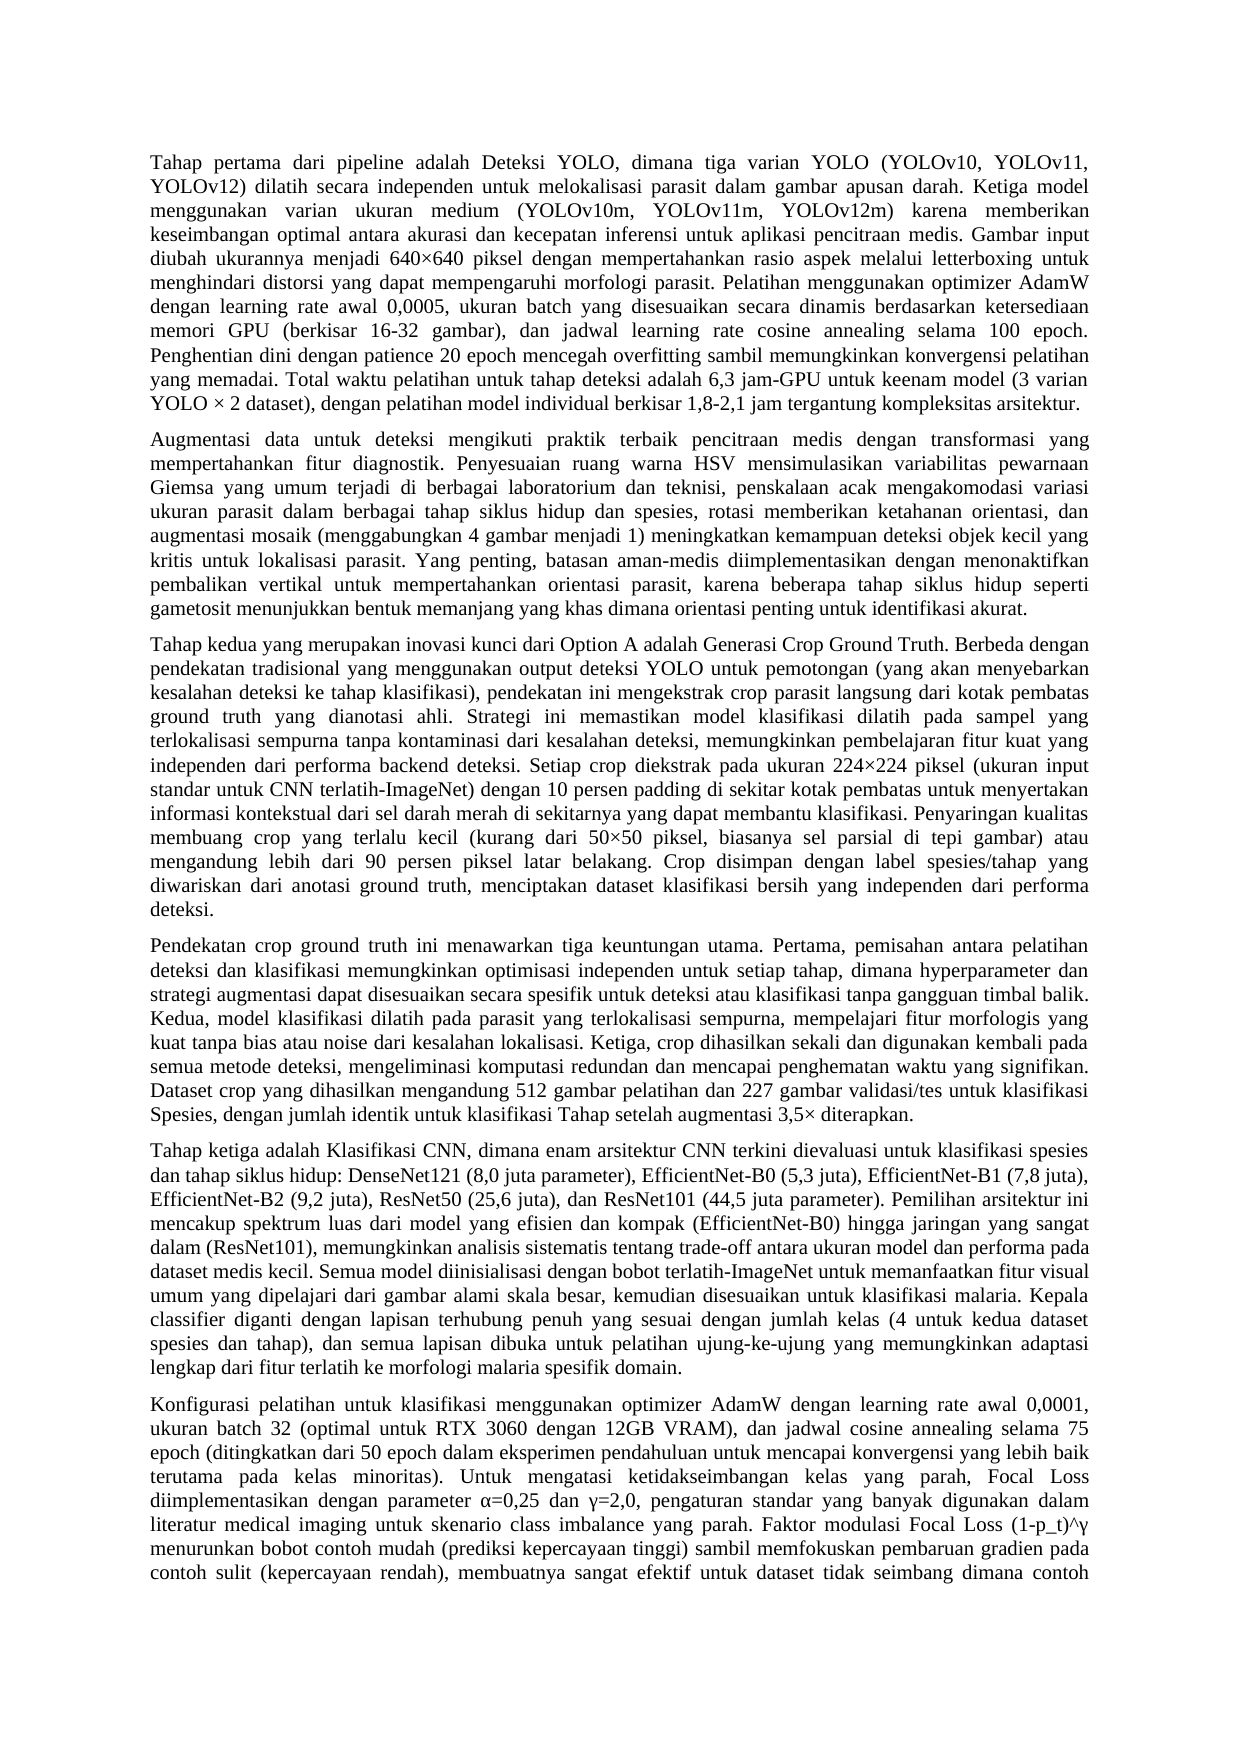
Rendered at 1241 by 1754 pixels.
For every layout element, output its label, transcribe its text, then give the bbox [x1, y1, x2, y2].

text Augmentasi data untuk deteksi mengikuti praktik terbaik pencitraan medis dengan transformasi yang mempertahankan fitur diagnostik. Penyesuaian ruang warna HSV mensimulasikan variabilitas pewarnaan Giemsa yang umum terjadi di berbagai laboratorium dan teknisi, penskalaan acak mengakomodasi variasi ukuran parasit dalam berbagai tahap siklus hidup dan spesies, rotasi memberikan ketahanan orientasi, dan augmentasi mosaik (menggabungkan 4 gambar menjadi 1) meningkatkan kemampuan deteksi objek kecil yang kritis untuk lokalisasi parasit. Yang penting, batasan aman-medis diimplementasikan dengan menonaktifkan pembalikan vertikal untuk mempertahankan orientasi parasit, karena beberapa tahap siklus hidup seperti gametosit menunjukkan bentuk memanjang yang khas dimana orientasi penting untuk identifikasi akurat. [150, 427, 1090, 620]
text Tahap ketiga adalah Klasifikasi CNN, dimana enam arsitektur CNN terkini dievaluasi untuk klasifikasi spesies dan tahap siklus hidup: DenseNet121 (8,0 juta parameter), EfficientNet-B0 (5,3 juta), EfficientNet-B1 (7,8 juta), EfficientNet-B2 (9,2 juta), ResNet50 (25,6 juta), dan ResNet101 (44,5 juta parameter). Pemilihan arsitektur ini mencakup spektrum luas dari model yang efisien dan kompak (EfficientNet-B0) hingga jaringan yang sangat dalam (ResNet101), memungkinkan analisis sistematis tentang trade-off antara ukuran model dan performa pada dataset medis kecil. Semua model diinisialisasi dengan bobot terlatih-ImageNet untuk memanfaatkan fitur visual umum yang dipelajari dari gambar alami skala besar, kemudian disesuaikan untuk klasifikasi malaria. Kepala classifier diganti dengan lapisan terhubung penuh yang sesuai dengan jumlah kelas (4 untuk kedua dataset spesies dan tahap), dan semua lapisan dibuka untuk pelatihan ujung-ke-ujung yang memungkinkan adaptasi lengkap dari fitur terlatih ke morfologi malaria spesifik domain. [150, 1138, 1090, 1379]
text Tahap pertama dari pipeline adalah Deteksi YOLO, dimana tiga varian YOLO (YOLOv10, YOLOv11, YOLOv12) dilatih secara independen untuk melokalisasi parasit dalam gambar apusan darah. Ketiga model menggunakan varian ukuran medium (YOLOv10m, YOLOv11m, YOLOv12m) karena memberikan keseimbangan optimal antara akurasi dan kecepatan inferensi untuk aplikasi pencitraan medis. Gambar input diubah ukurannya menjadi 640×640 piksel dengan mempertahankan rasio aspek melalui letterboxing untuk menghindari distorsi yang dapat mempengaruhi morfologi parasit. Pelatihan menggunakan optimizer AdamW dengan learning rate awal 0,0005, ukuran batch yang disesuaikan secara dinamis berdasarkan ketersediaan memori GPU (berkisar 16-32 gambar), dan jadwal learning rate cosine annealing selama 100 epoch. Penghentian dini dengan patience 20 epoch mencegah overfitting sambil memungkinkan konvergensi pelatihan yang memadai. Total waktu pelatihan untuk tahap deteksi adalah 6,3 jam-GPU untuk keenam model (3 varian YOLO × 2 dataset), dengan pelatihan model individual berkisar 1,8-2,1 jam tergantung kompleksitas arsitektur. [150, 150, 1090, 415]
text Pendekatan crop ground truth ini menawarkan tiga keuntungan utama. Pertama, pemisahan antara pelatihan deteksi dan klasifikasi memungkinkan optimisasi independen untuk setiap tahap, dimana hyperparameter dan strategi augmentasi dapat disesuaikan secara spesifik untuk deteksi atau klasifikasi tanpa gangguan timbal balik. Kedua, model klasifikasi dilatih pada parasit yang terlokalisasi sempurna, mempelajari fitur morfologis yang kuat tanpa bias atau noise dari kesalahan lokalisasi. Ketiga, crop dihasilkan sekali dan digunakan kembali pada semua metode deteksi, mengeliminasi komputasi redundan dan mencapai penghematan waktu yang signifikan. Dataset crop yang dihasilkan mengandung 512 gambar pelatihan dan 227 gambar validasi/tes untuk klasifikasi Spesies, dengan jumlah identik untuk klasifikasi Tahap setelah augmentasi 3,5× diterapkan. [150, 933, 1090, 1126]
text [150, 1392, 1090, 1584]
text Tahap kedua yang merupakan inovasi kunci dari Option A adalah Generasi Crop Ground Truth. Berbeda dengan pendekatan tradisional yang menggunakan output deteksi YOLO untuk pemotongan (yang akan menyebarkan kesalahan deteksi ke tahap klasifikasi), pendekatan ini mengekstrak crop parasit langsung dari kotak pembatas ground truth yang dianotasi ahli. Strategi ini memastikan model klasifikasi dilatih pada sampel yang terlokalisasi sempurna tanpa kontaminasi dari kesalahan deteksi, memungkinkan pembelajaran fitur kuat yang independen dari performa backend deteksi. Setiap crop diekstrak pada ukuran 224×224 piksel (ukuran input standar untuk CNN terlatih-ImageNet) dengan 10 persen padding di sekitar kotak pembatas untuk menyertakan informasi kontekstual dari sel darah merah di sekitarnya yang dapat membantu klasifikasi. Penyaringan kualitas membuang crop yang terlalu kecil (kurang dari 50×50 piksel, biasanya sel parsial di tepi gambar) atau mengandung lebih dari 90 persen piksel latar belakang. Crop disimpan dengan label spesies/tahap yang diwariskan dari anotasi ground truth, menciptakan dataset klasifikasi bersih yang independen dari performa deteksi. [150, 632, 1090, 921]
